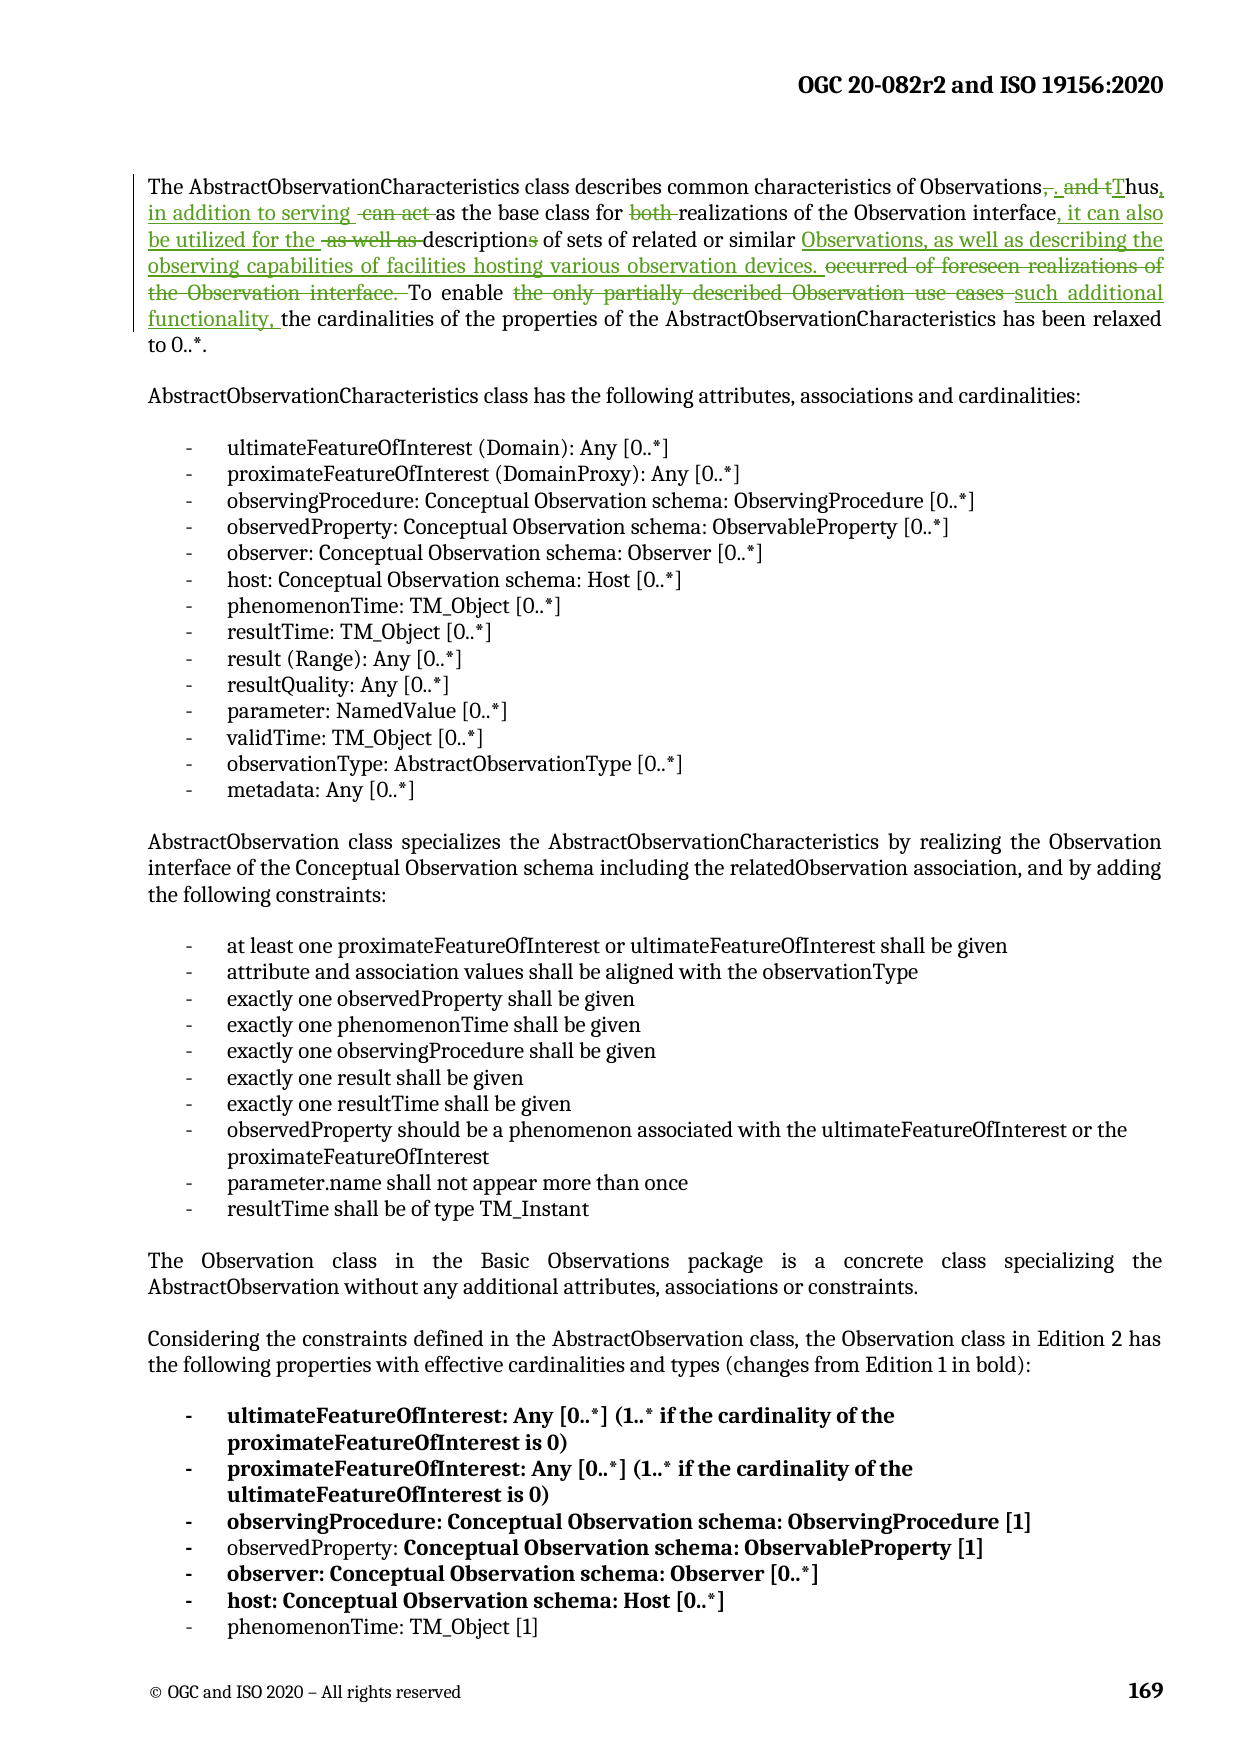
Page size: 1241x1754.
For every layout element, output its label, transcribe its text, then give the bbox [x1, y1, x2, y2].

list proximateFeatureOfInterest: Any [0..*] (1..* if the cardinality of the ultimateFeatureOfInterest is 0) [185, 1456, 1163, 1508]
list host: Conceptual Observation schema: Host [0..*] [185, 1587, 1163, 1614]
list exactly one phenomenonTime shall be given [185, 1012, 1163, 1038]
list exactly one observingProcedure shall be given [185, 1038, 1163, 1064]
list exactly one observedProperty shall be given [185, 985, 1163, 1012]
list parameter: NamedValue [0..*] [185, 698, 1163, 724]
list ultimateFeatureOfInterest: Any [0..*] (1..* if the cardinality of the proximateFeatureOfInterest is 0) [185, 1403, 1163, 1456]
list observedProperty: Conceptual Observation schema: ObservableProperty [1] [185, 1535, 1163, 1561]
list exactly one resultTime shall be given [185, 1091, 1163, 1117]
list observer: Conceptual Observation schema: Observer [0..*] [185, 1561, 1163, 1587]
list phenomenonTime: TM_Object [1] [185, 1614, 1163, 1640]
list parameter.name shall not appear more than once [185, 1170, 1163, 1196]
list attribute and association values shall be aligned with the observationType [185, 959, 1163, 985]
list at least one proximateFeatureOfInterest or ultimateFeatureOfInterest shall be given [185, 933, 1163, 959]
list observer: Conceptual Observation schema: Observer [0..*] [185, 540, 1163, 566]
list resultQuality: Any [0..*] [185, 672, 1163, 698]
list result (Range): Any [0..*] [185, 646, 1163, 672]
list phenomenonTime: TM_Object [0..*] [185, 593, 1163, 619]
list proximateFeatureOfInterest (DomainProxy): Any [0..*] [185, 461, 1163, 487]
list resultTime shall be of type TM_Instant [185, 1196, 1163, 1223]
text The Observation class in the Basic Observations package is a concrete class specializing the AbstractObservation without any additional attributes, associations or constraints. [148, 1248, 1163, 1300]
list metadata: Any [0..*] [185, 777, 1163, 804]
list observedProperty should be a phenomenon associated with the ultimateFeatureOfInterest or the proximateFeatureOfInterest [185, 1117, 1163, 1170]
text AbstractObservation class specializes the AbstractObservationCharacteristics by realizing the Observation interface of the Conceptual Observation schema including the relatedObservation association, and by adding the following constraints: [148, 829, 1163, 908]
text The AbstractObservationCharacteristics class describes common characteristics of Observationshusas the base class for realizations of the Observation interfacedescription of sets of related or similar To enable the cardinalities of the properties of the AbstractObservationCharacteristics has been relaxed to 0..*. [148, 174, 1163, 358]
list validTime: TM_Object [0..*] [185, 724, 1163, 751]
list host: Conceptual Observation schema: Host [0..*] [185, 566, 1163, 593]
text AbstractObservationCharacteristics class has the following attributes, associations and cardinalities: [148, 383, 1163, 410]
list ultimateFeatureOfInterest (Domain): Any [0..*] [185, 435, 1163, 461]
list exactly one result shall be given [185, 1064, 1163, 1091]
text Considering the constraints defined in the AbstractObservation class, the Observation class in Edition 2 has the following properties with effective cardinalities and types (changes from Edition 1 in bold): [148, 1325, 1163, 1378]
list observingProcedure: Conceptual Observation schema: ObservingProcedure [0..*] [185, 487, 1163, 514]
list observingProcedure: Conceptual Observation schema: ObservingProcedure [1] [185, 1508, 1163, 1535]
list resultTime: TM_Object [0..*] [185, 619, 1163, 646]
list observedProperty: Conceptual Observation schema: ObservableProperty [0..*] [185, 514, 1163, 540]
list observationType: AbstractObservationType [0..*] [185, 751, 1163, 777]
